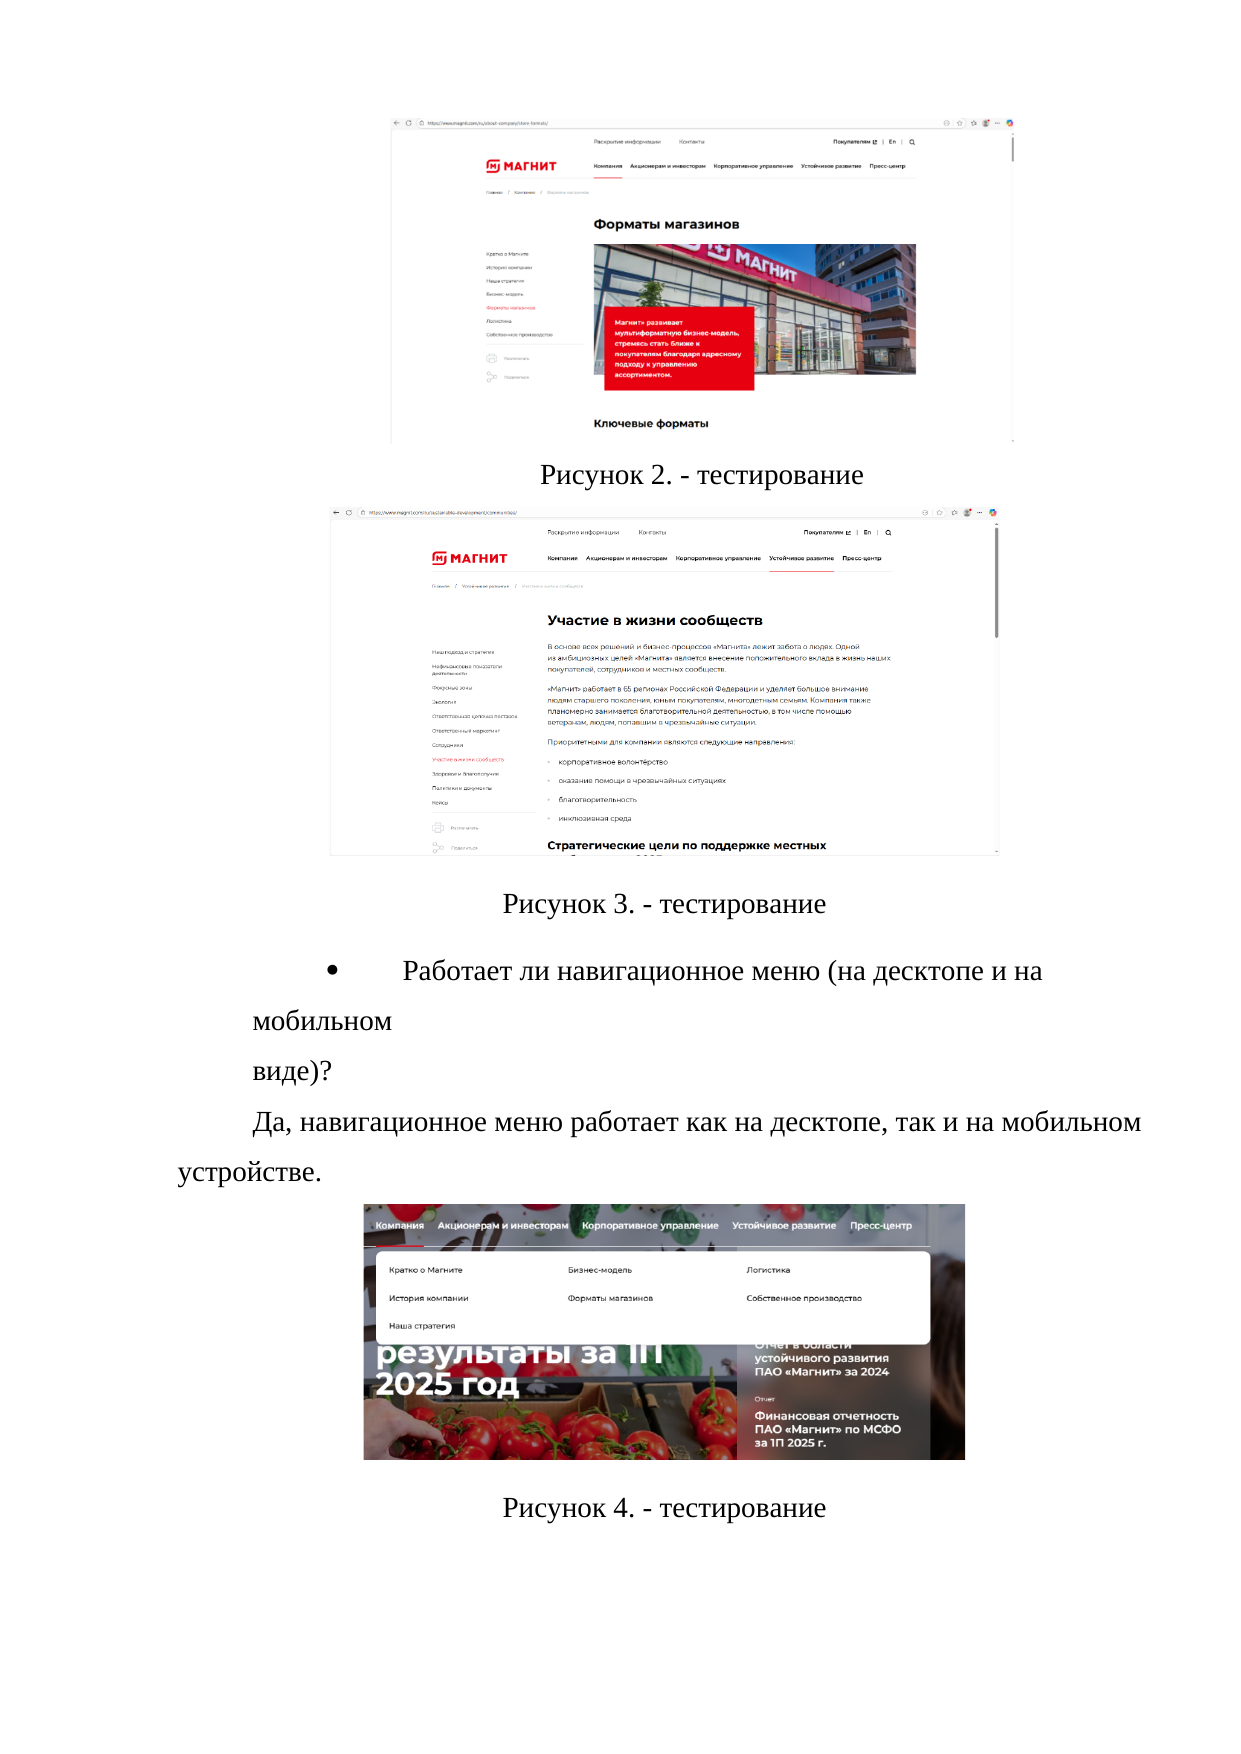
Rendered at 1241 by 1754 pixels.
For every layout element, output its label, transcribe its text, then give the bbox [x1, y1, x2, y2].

picture [390, 118, 1014, 444]
text Да, навигационное меню работает как на десктопе, так и на мобильном устройстве. [177, 1104, 1152, 1188]
text Рисунок 4. - тестирование [177, 1490, 1152, 1523]
list Работает ли навигационное меню (на десктопе и на мобильном [252, 953, 1152, 1037]
text Рисунок 3. - тестирование [177, 886, 1152, 919]
picture [363, 1204, 966, 1460]
text Рисунок 2. - тестирование [177, 457, 1152, 491]
picture [329, 507, 1000, 856]
text виде)? [177, 1053, 1152, 1087]
